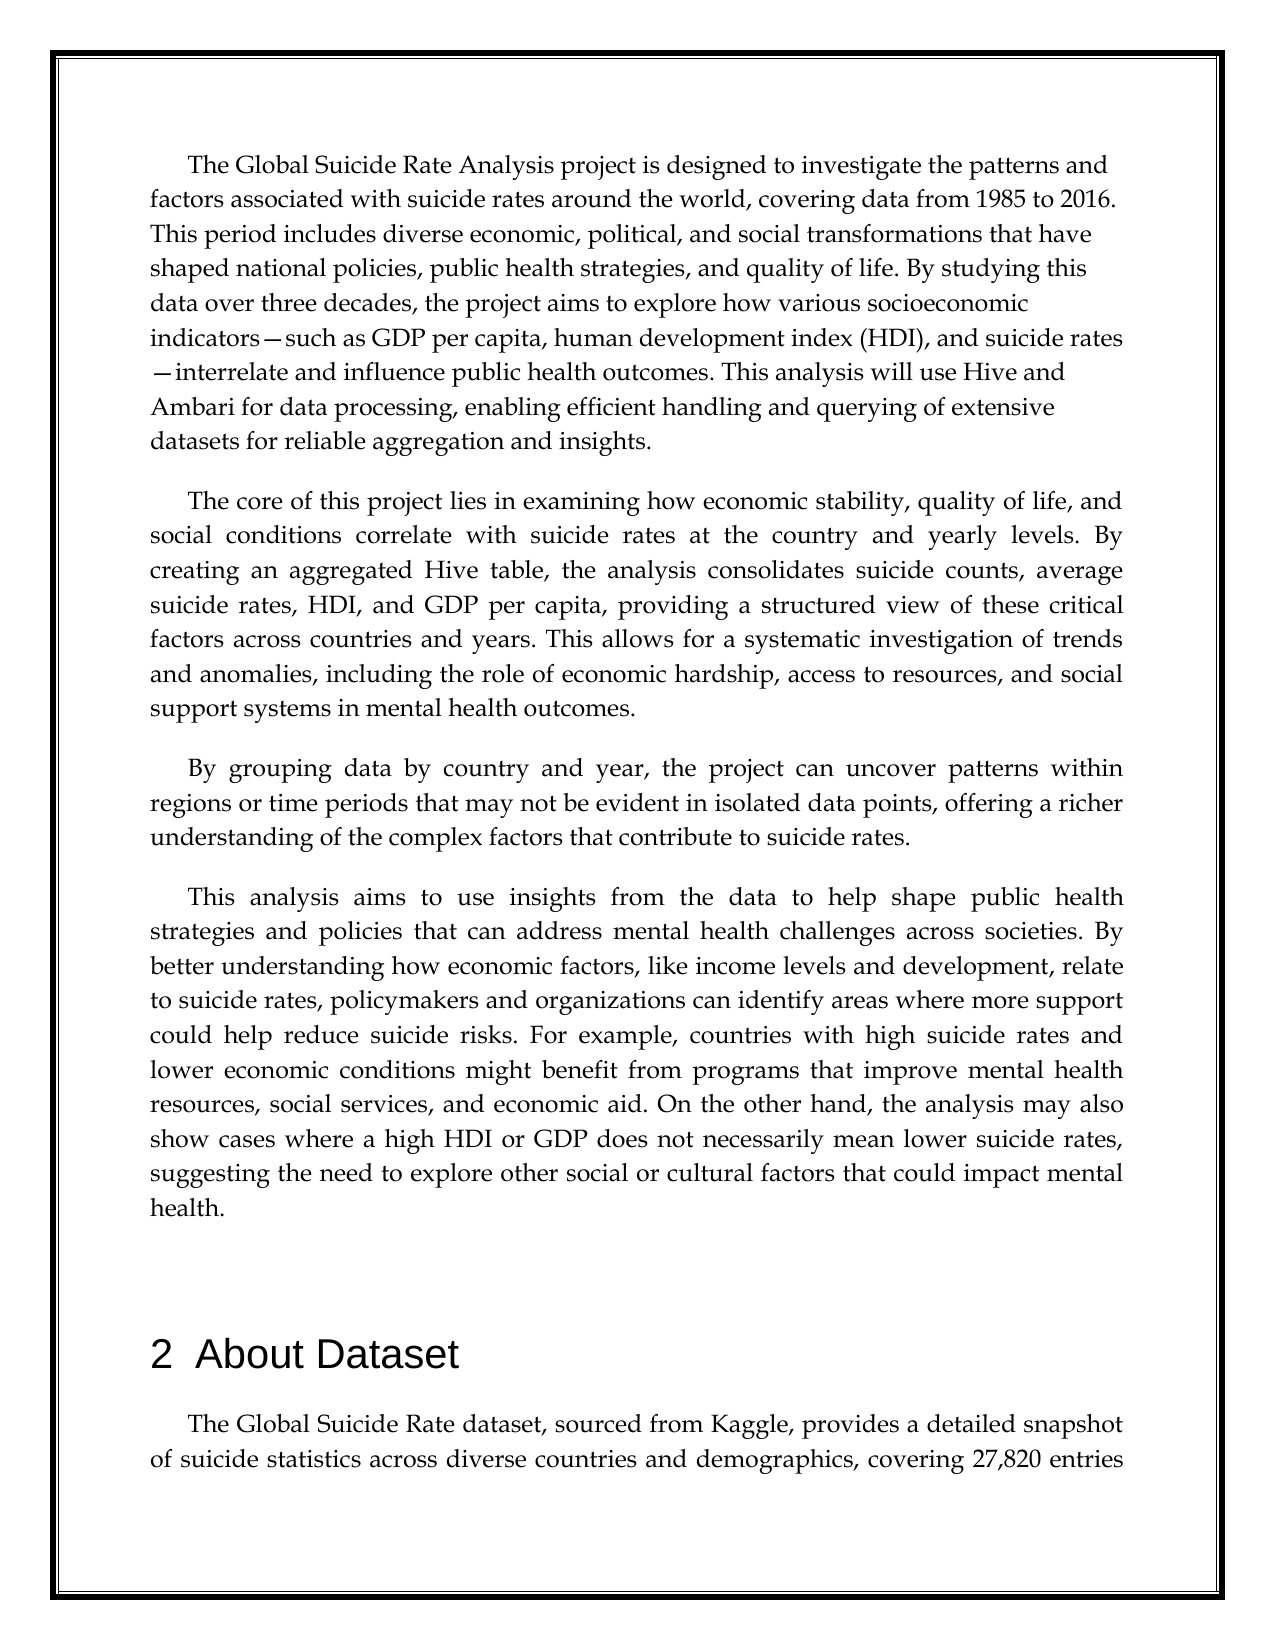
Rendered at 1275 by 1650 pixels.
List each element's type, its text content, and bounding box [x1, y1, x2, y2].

text The core of this project lies in examining how economic stability, quality of life, and social conditions correlate with suicide rates at the country and yearly levels. By creating an aggregated Hive table, the analysis consolidates suicide counts, average suicide rates, HDI, and GDP per capita, providing a structured view of these critical factors across countries and years. This allows for a systematic investigation of trends and anomalies, including the role of economic hardship, access to resources, and social support systems in mental health outcomes. [150, 486, 1125, 724]
text This analysis aims to use insights from the data to help shape public health strategies and policies that can address mental health challenges across societies. By better understanding how economic factors, like income levels and development, relate to suicide rates, policymakers and organizations can identify areas where more support could help reduce suicide risks. For example, countries with high suicide rates and lower economic conditions might benefit from programs that improve mental health resources, social services, and economic aid. On the other hand, the analysis may also show cases where a high HDI or GDP does not necessarily mean lower suicide rates, suggesting the need to explore other social or cultural factors that could impact mental health. [150, 882, 1125, 1223]
text The Global Suicide Rate Analysis project is designed to investigate the patterns and factors associated with suicide rates around the world, covering data from 1985 to 2016. This period includes diverse economic, political, and social transformations that have shaped national policies, public health strategies, and quality of life. By studying this data over three decades, the project aims to explore how various socioeconomic indicators—such as GDP per capita, human development index (HDI), and suicide rates—interrelate and influence public health outcomes. This analysis will use Hive and Ambari for data processing, enabling efficient handling and querying of extensive datasets for reliable aggregation and insights. [150, 150, 1125, 457]
text By grouping data by country and year, the project can uncover patterns within regions or time periods that may not be evident in isolated data points, offering a richer understanding of the complex factors that contribute to suicide rates. [150, 753, 1125, 853]
subtitle About Dataset [150, 1329, 1125, 1377]
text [150, 1409, 1125, 1474]
